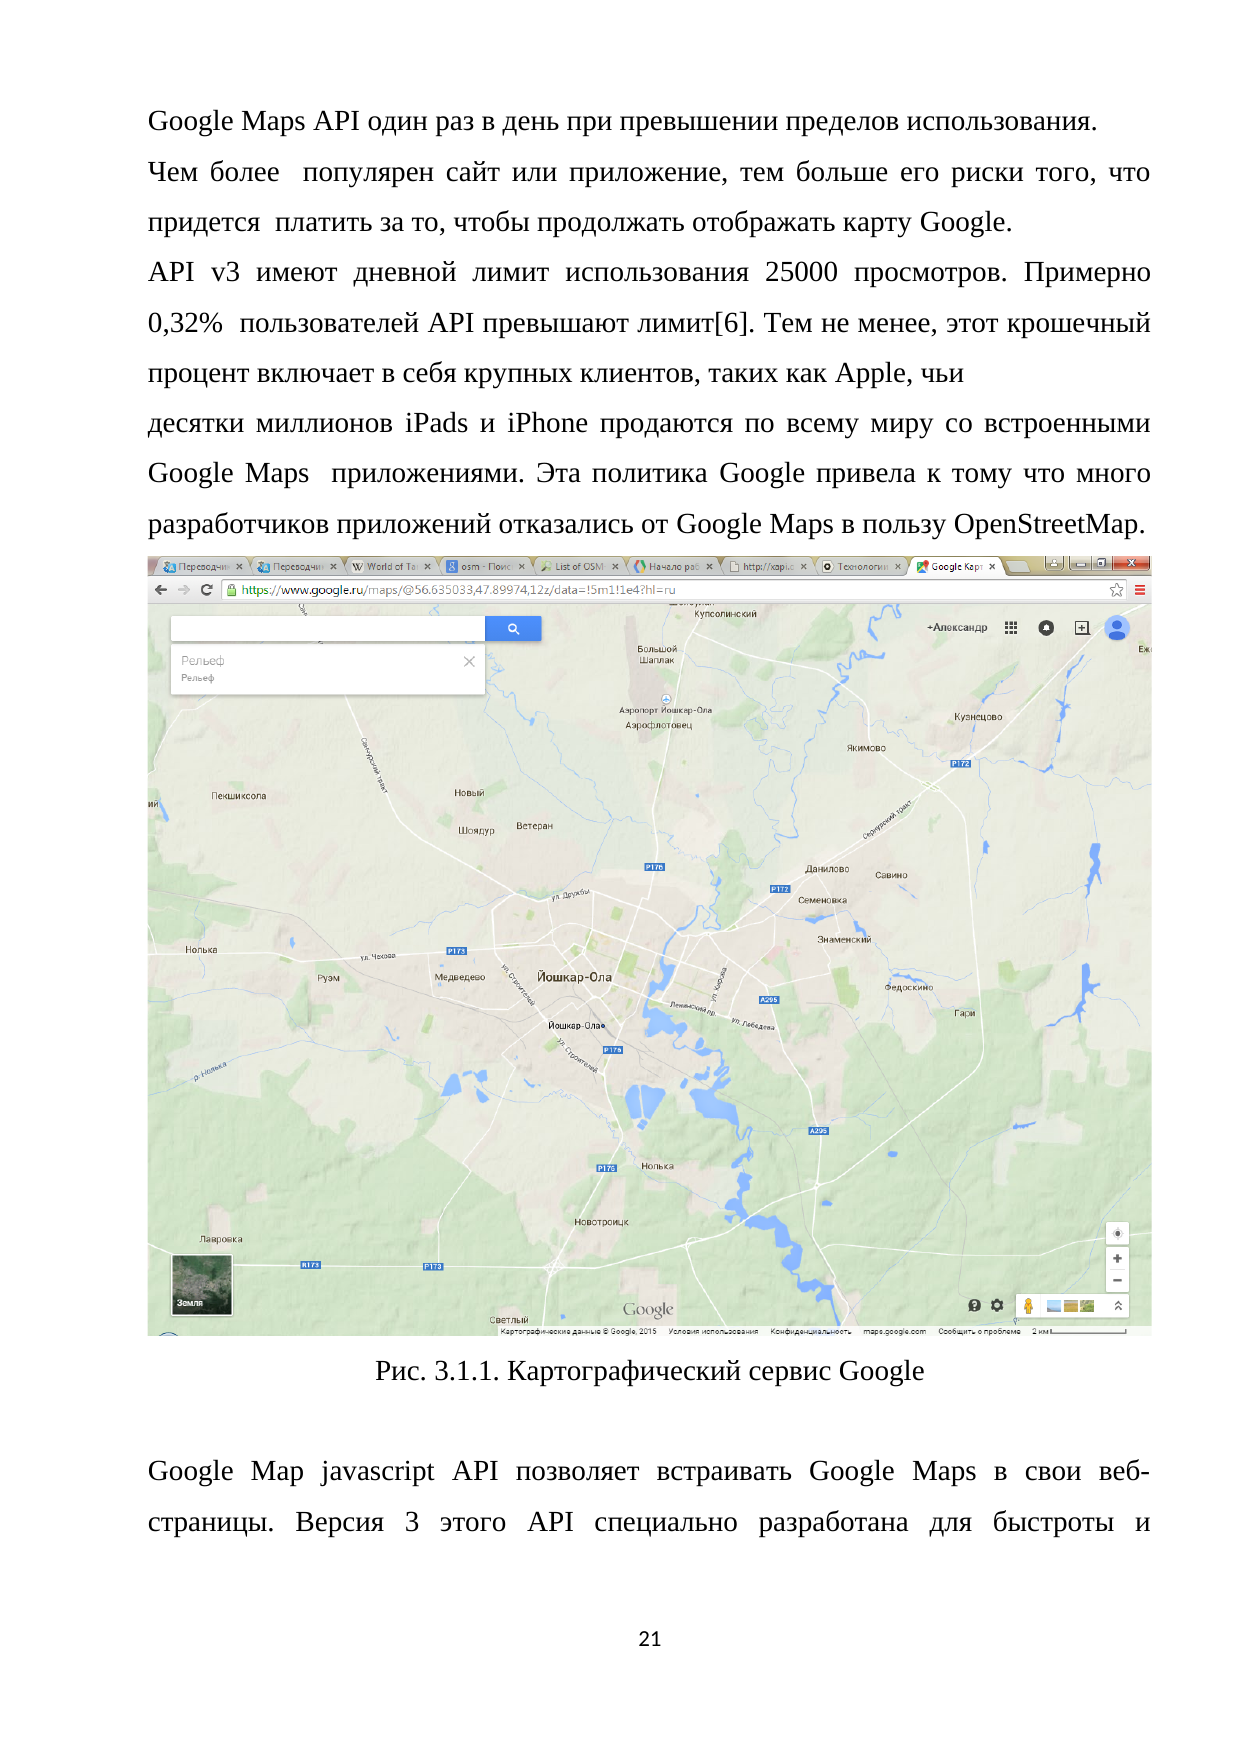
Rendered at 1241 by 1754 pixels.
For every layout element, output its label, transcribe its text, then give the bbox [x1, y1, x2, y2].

text Google Maps API один раз в день при превышении пределов использования. [148, 103, 1152, 137]
text API v3 имеют дневной лимит использования 25000 просмотров. Примерно 0,32% пользователей API превышают лимит[6]. Тем не менее, этот крошечный процент включает в себя крупных клиентов, таких как Apple, чьи [148, 254, 1152, 388]
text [148, 1453, 1152, 1537]
text десятки миллионов iPads и iPhone продаются по всему миру со встроенными Google Maps приложениями. Эта политика Google привела к тому что много разработчиков приложений отказались от Google Maps в пользу OpenStreetMap. [148, 405, 1152, 539]
picture [147, 556, 1152, 1336]
text Чем более популярен сайт или приложение, тем больше его риски того, что придется платить за то, чтобы продолжать отображать карту Google. [148, 154, 1152, 238]
text Рис. 3.1.1. Картографический сервис Google [148, 1336, 1152, 1386]
